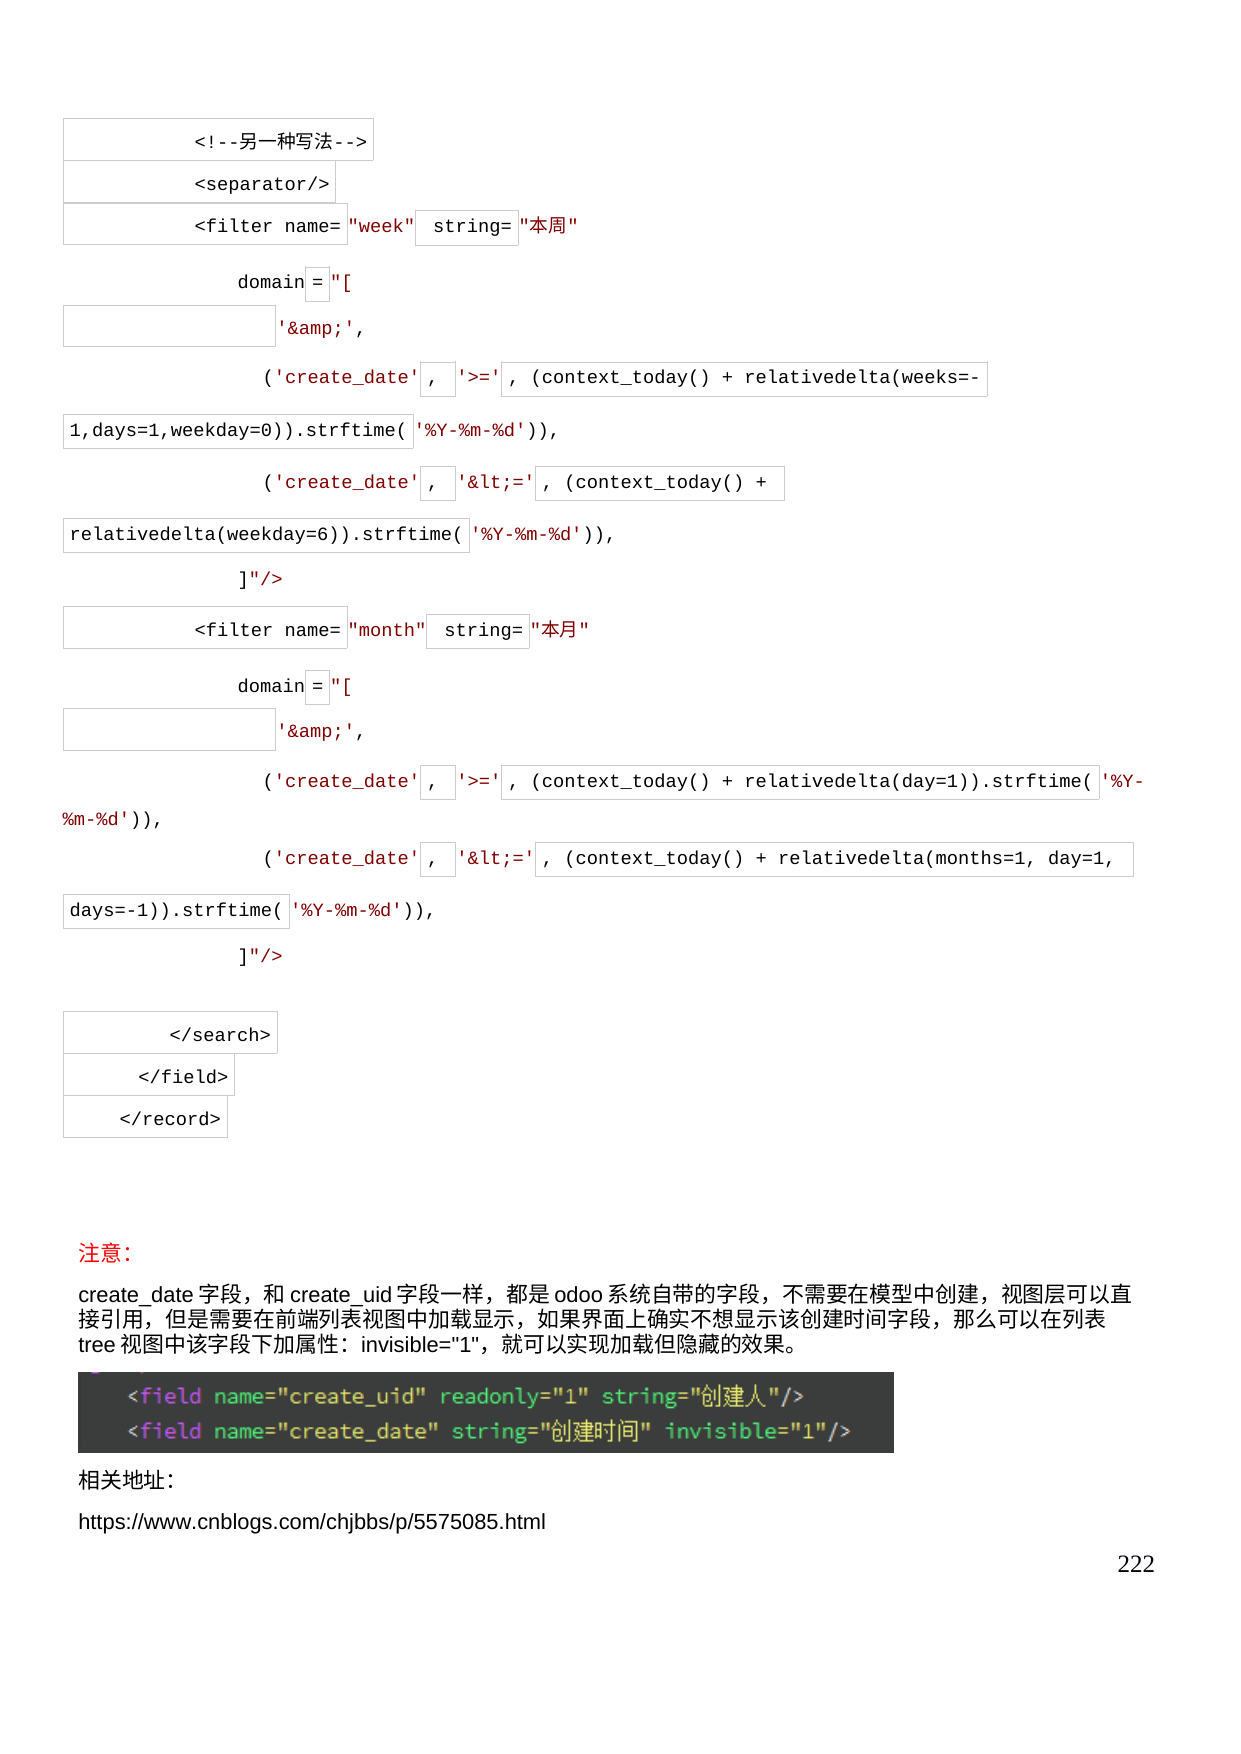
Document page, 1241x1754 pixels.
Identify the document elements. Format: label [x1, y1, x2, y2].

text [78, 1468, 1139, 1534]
picture [78, 1372, 894, 1453]
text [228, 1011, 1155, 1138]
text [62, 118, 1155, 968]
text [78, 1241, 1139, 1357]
